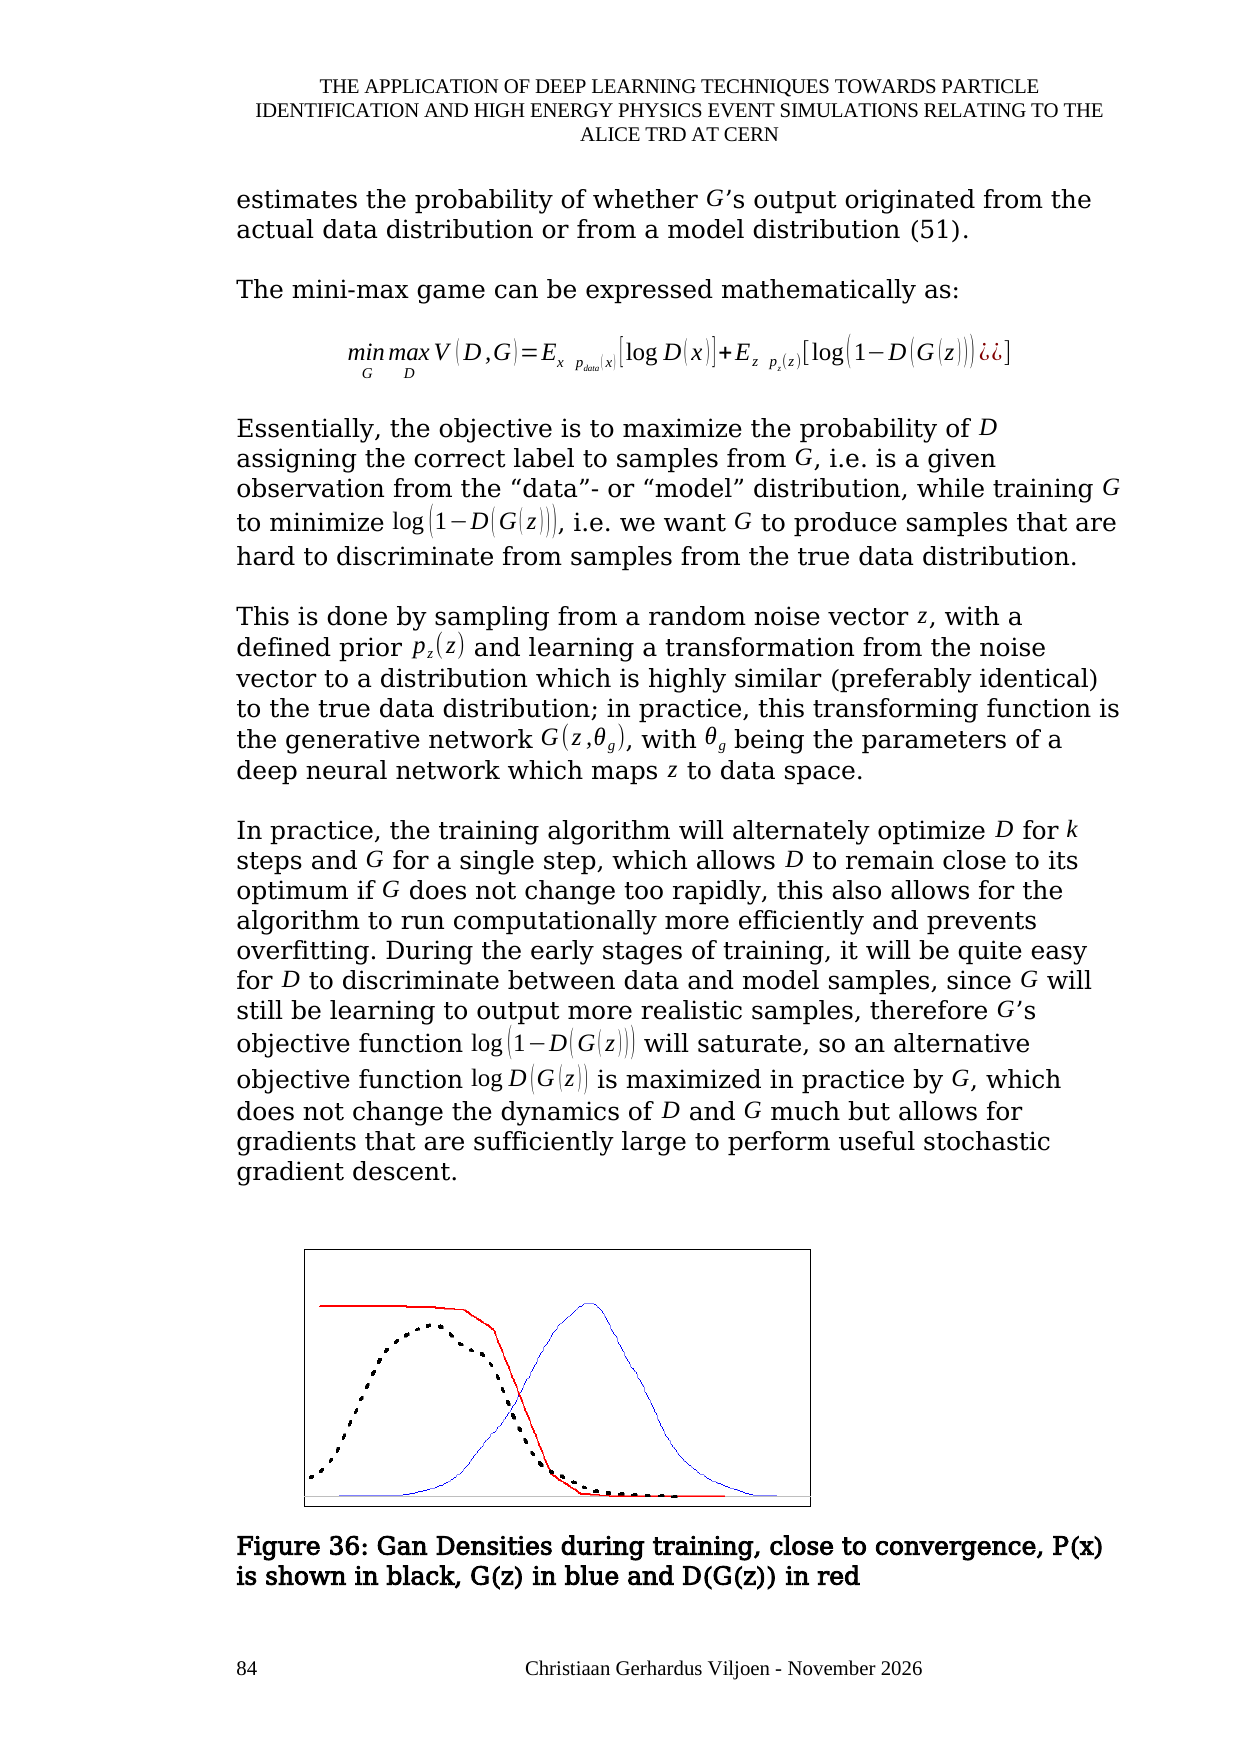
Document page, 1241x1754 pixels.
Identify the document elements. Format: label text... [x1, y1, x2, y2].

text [236, 183, 1122, 243]
text The mini-max game can be expressed mathematically as: [236, 273, 1122, 303]
text Essentially, the objective is to maximize the probability of assigning the correct label to samples from , i.e. is a given observation from the “data”- or “model” distribution, while training to minimize , i.e. we want to produce samples that are hard to discriminate from samples from the true data distribution. [236, 413, 1122, 570]
text Figure 36: Gan Densities during training, close to convergence, P(x) is shown in black, G(z) in blue and D(G(z)) in red [236, 1530, 1122, 1590]
picture [236, 1245, 845, 1530]
text In practice, the training algorithm will alternately optimize for steps and for a single step, which allows to remain close to its optimum if does not change too rapidly, this also allows for the algorithm to run computationally more efficiently and prevents overfitting. During the early stages of training, it will be quite easy for to discriminate between data and model samples, since will still be learning to output more realistic samples, therefore ’s objective function will saturate, so an alternative objective function is maximized in practice by , which does not change the dynamics of and much but allows for gradients that are sufficiently large to perform useful stochastic gradient descent. [236, 814, 1122, 1186]
text This is done by sampling from a random noise vector , with a defined prior and learning a transformation from the noise vector to a distribution which is highly similar (preferably identical) to the true data distribution; in practice, this transforming function is the generative network , with being the parameters of a deep neural network which maps to data space. [236, 600, 1122, 784]
